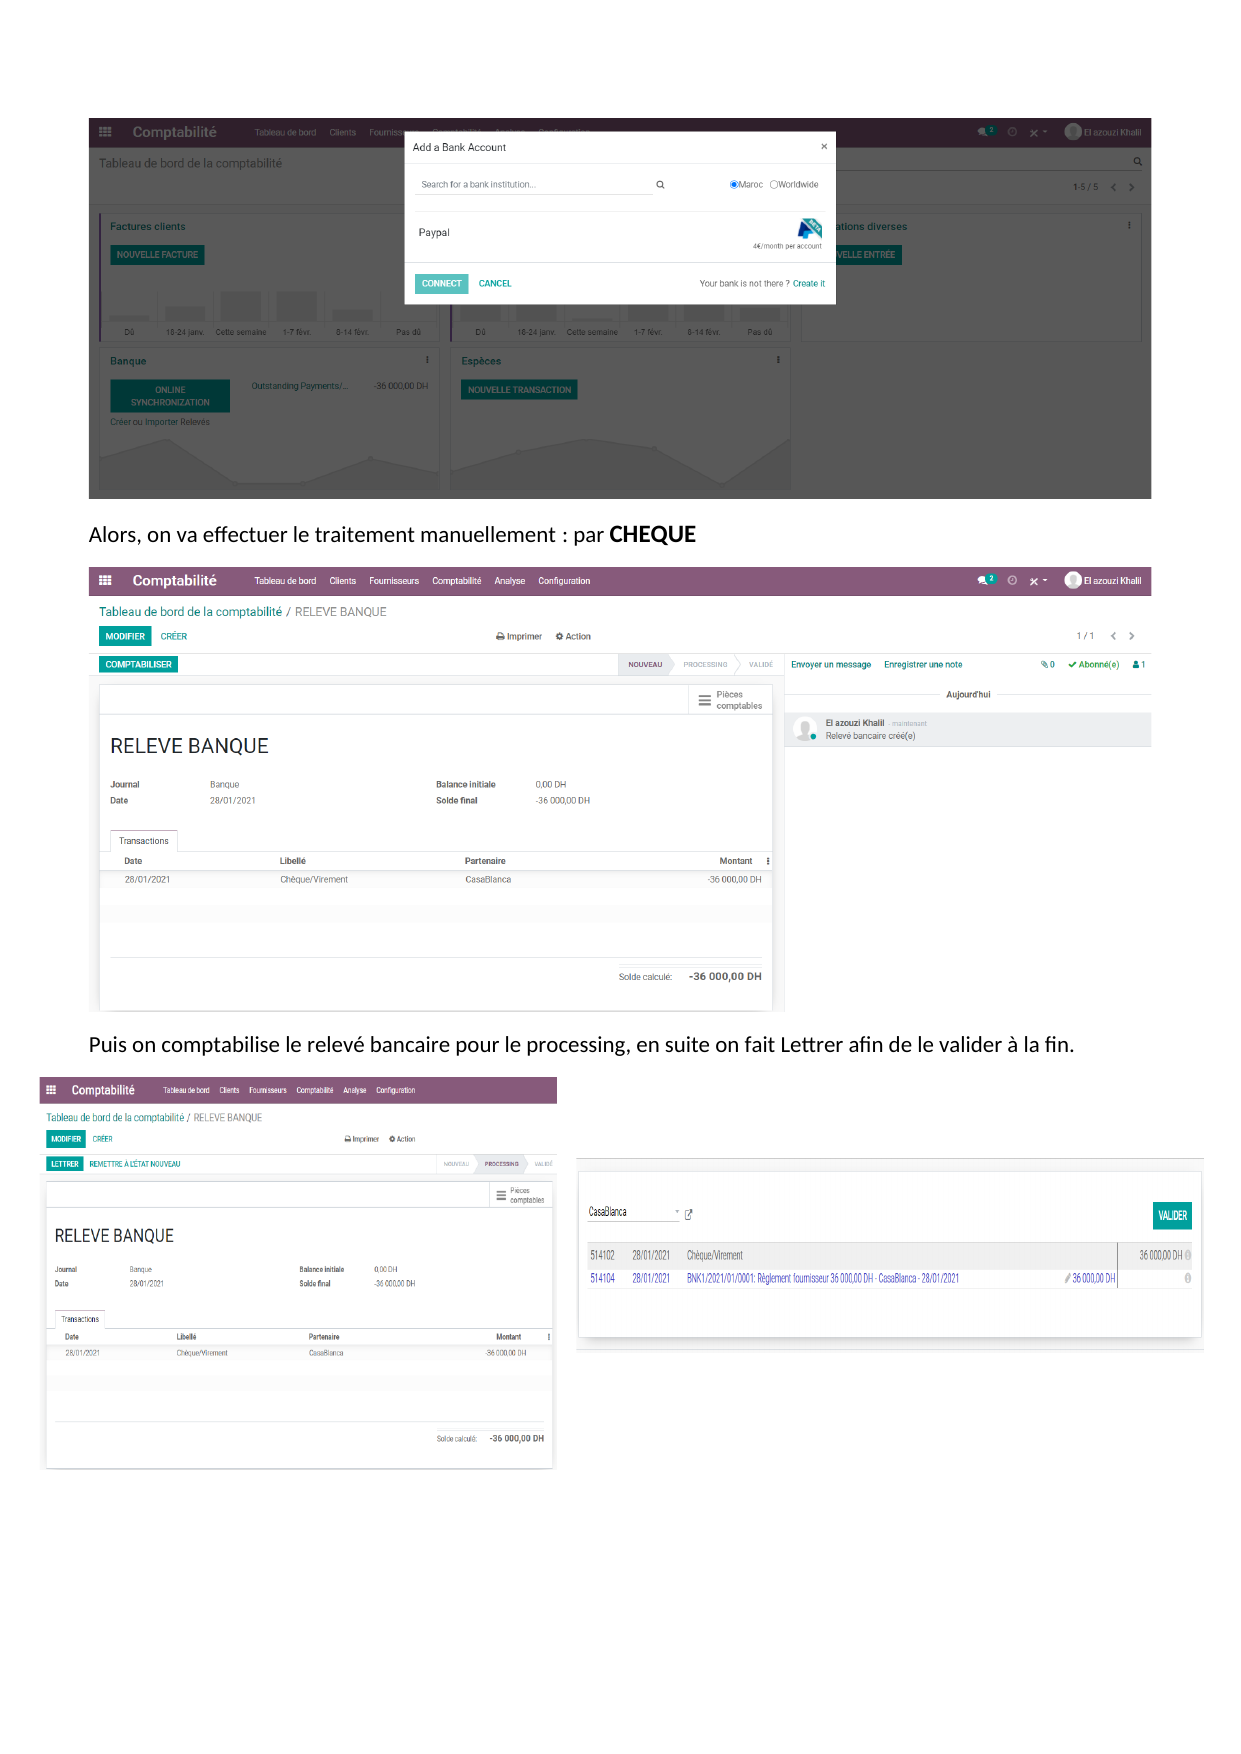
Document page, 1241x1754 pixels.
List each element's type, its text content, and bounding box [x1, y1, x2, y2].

text Puis on comptabilise le relevé bancaire pour le processing, en suite on fait Lettrer afin de le valider à la fin. [89, 1030, 1152, 1058]
picture [38, 1077, 557, 1468]
picture [88, 118, 1152, 499]
picture [88, 567, 1152, 1012]
picture [575, 1158, 1204, 1352]
text Alors, on va effectuer le traitement manuellement : par CHEQUE [89, 518, 1152, 548]
